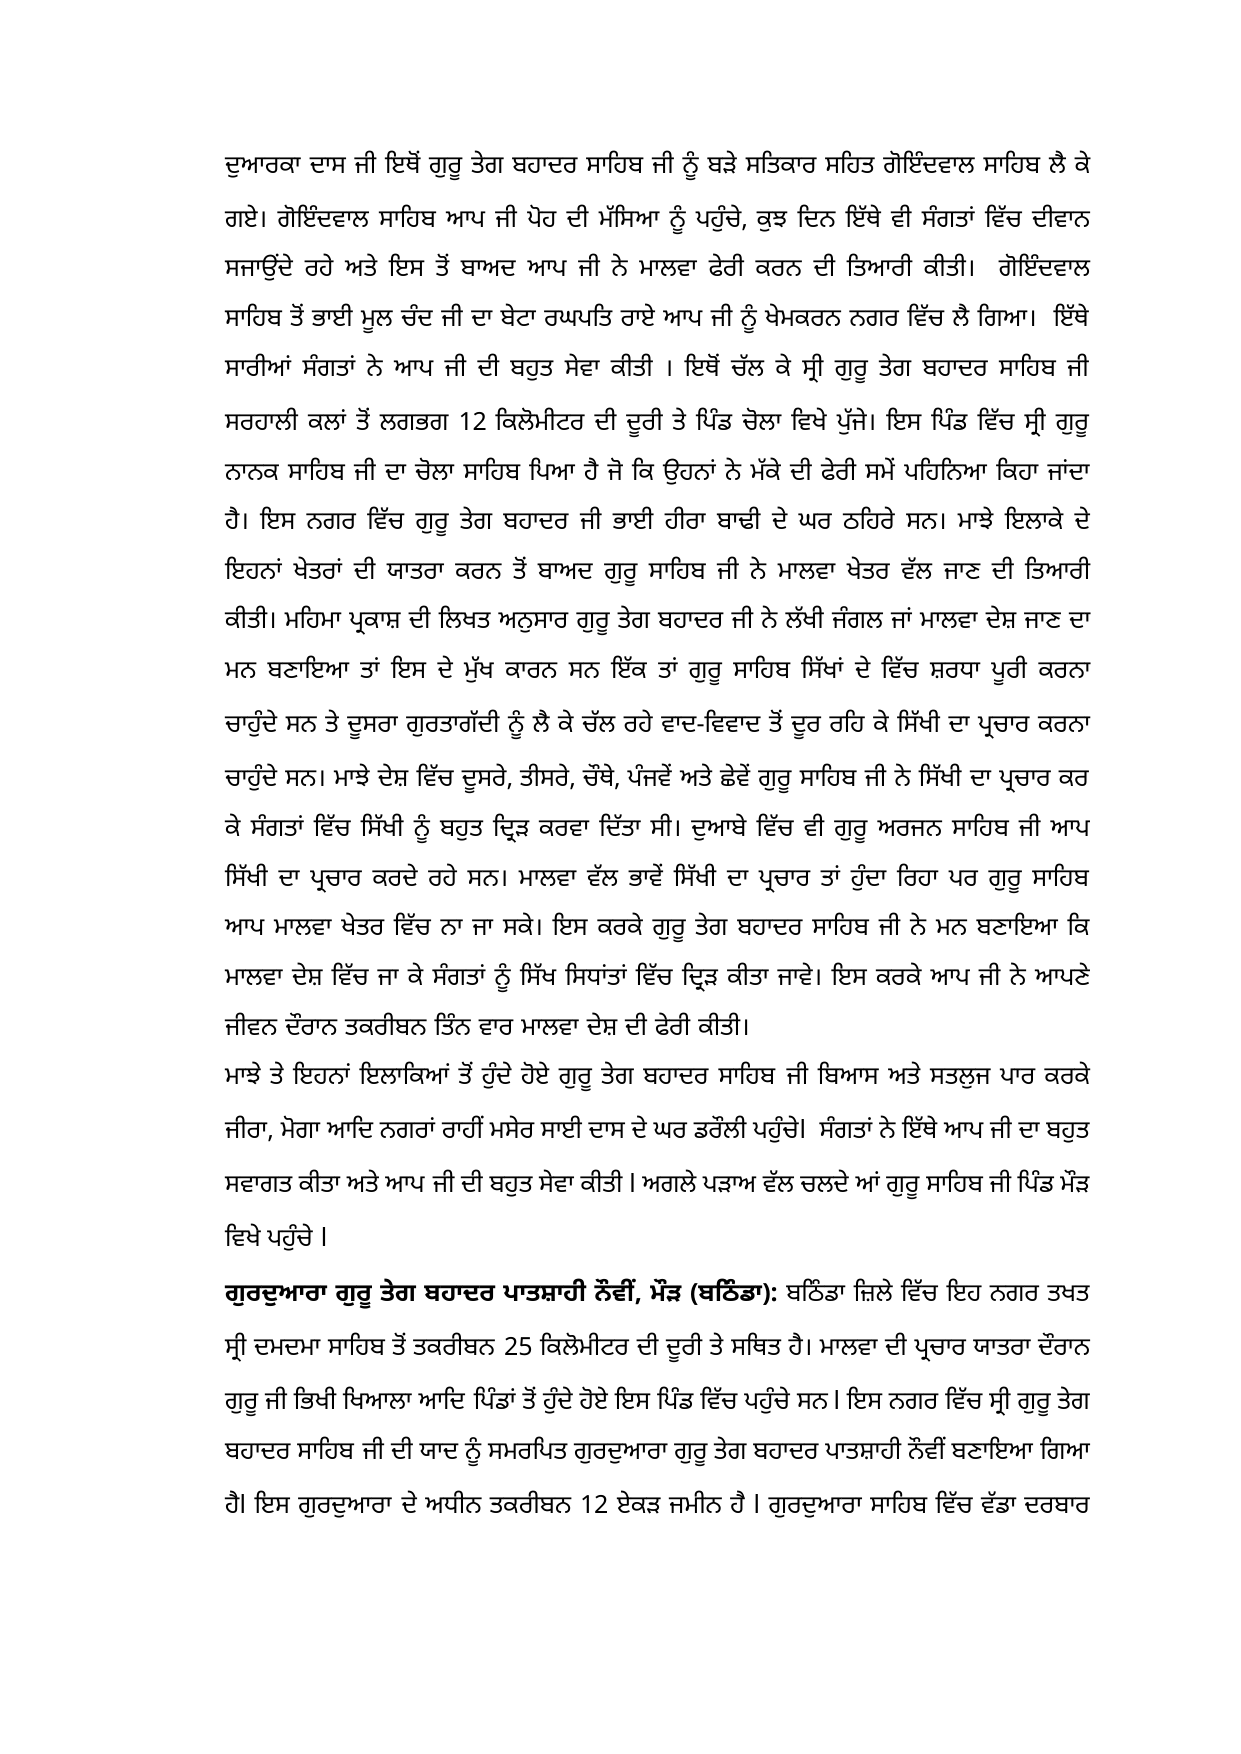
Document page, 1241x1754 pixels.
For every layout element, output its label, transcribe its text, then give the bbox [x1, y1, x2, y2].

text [225, 150, 1090, 1045]
text ਮਾਝੇ ਤੇ ਇਹਨਾਂ ਇਲਾਕਿਆਂ ਤੋਂ ਹੁੰਦੇ ਹੋਏ ਗੁਰੂ ਤੇਗ ਬਹਾਦਰ ਸਾਹਿਬ ਜੀ ਬਿਆਸ ਅਤੇ ਸਤਲੁਜ ਪਾਰ ਕਰਕੇ ਜੀਰਾ, ਮੋਗਾ ਆਦਿ ਨਗਰਾਂ ਰਾਹੀਂ ਮਸੇਰ ਸਾਈ ਦਾਸ ਦੇ ਘਰ ਡਰੌਲੀ ਪਹੁੰਚੇl ਸੰਗਤਾਂ ਨੇ ਇੱਥੇ ਆਪ ਜੀ ਦਾ ਬਹੁਤ ਸਵਾਗਤ ਕੀਤਾ ਅਤੇ ਆਪ ਜੀ ਦੀ ਬਹੁਤ ਸੇਵਾ ਕੀਤੀ l ਅਗਲੇ ਪੜਾਅ ਵੱਲ ਚਲਦੇ ਆਂ ਗੁਰੂ ਸਾਹਿਬ ਜੀ ਪਿੰਡ ਮੌੜ ਵਿਖੇ ਪਹੁੰਚੇ l [225, 1062, 1090, 1256]
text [225, 1275, 1090, 1523]
